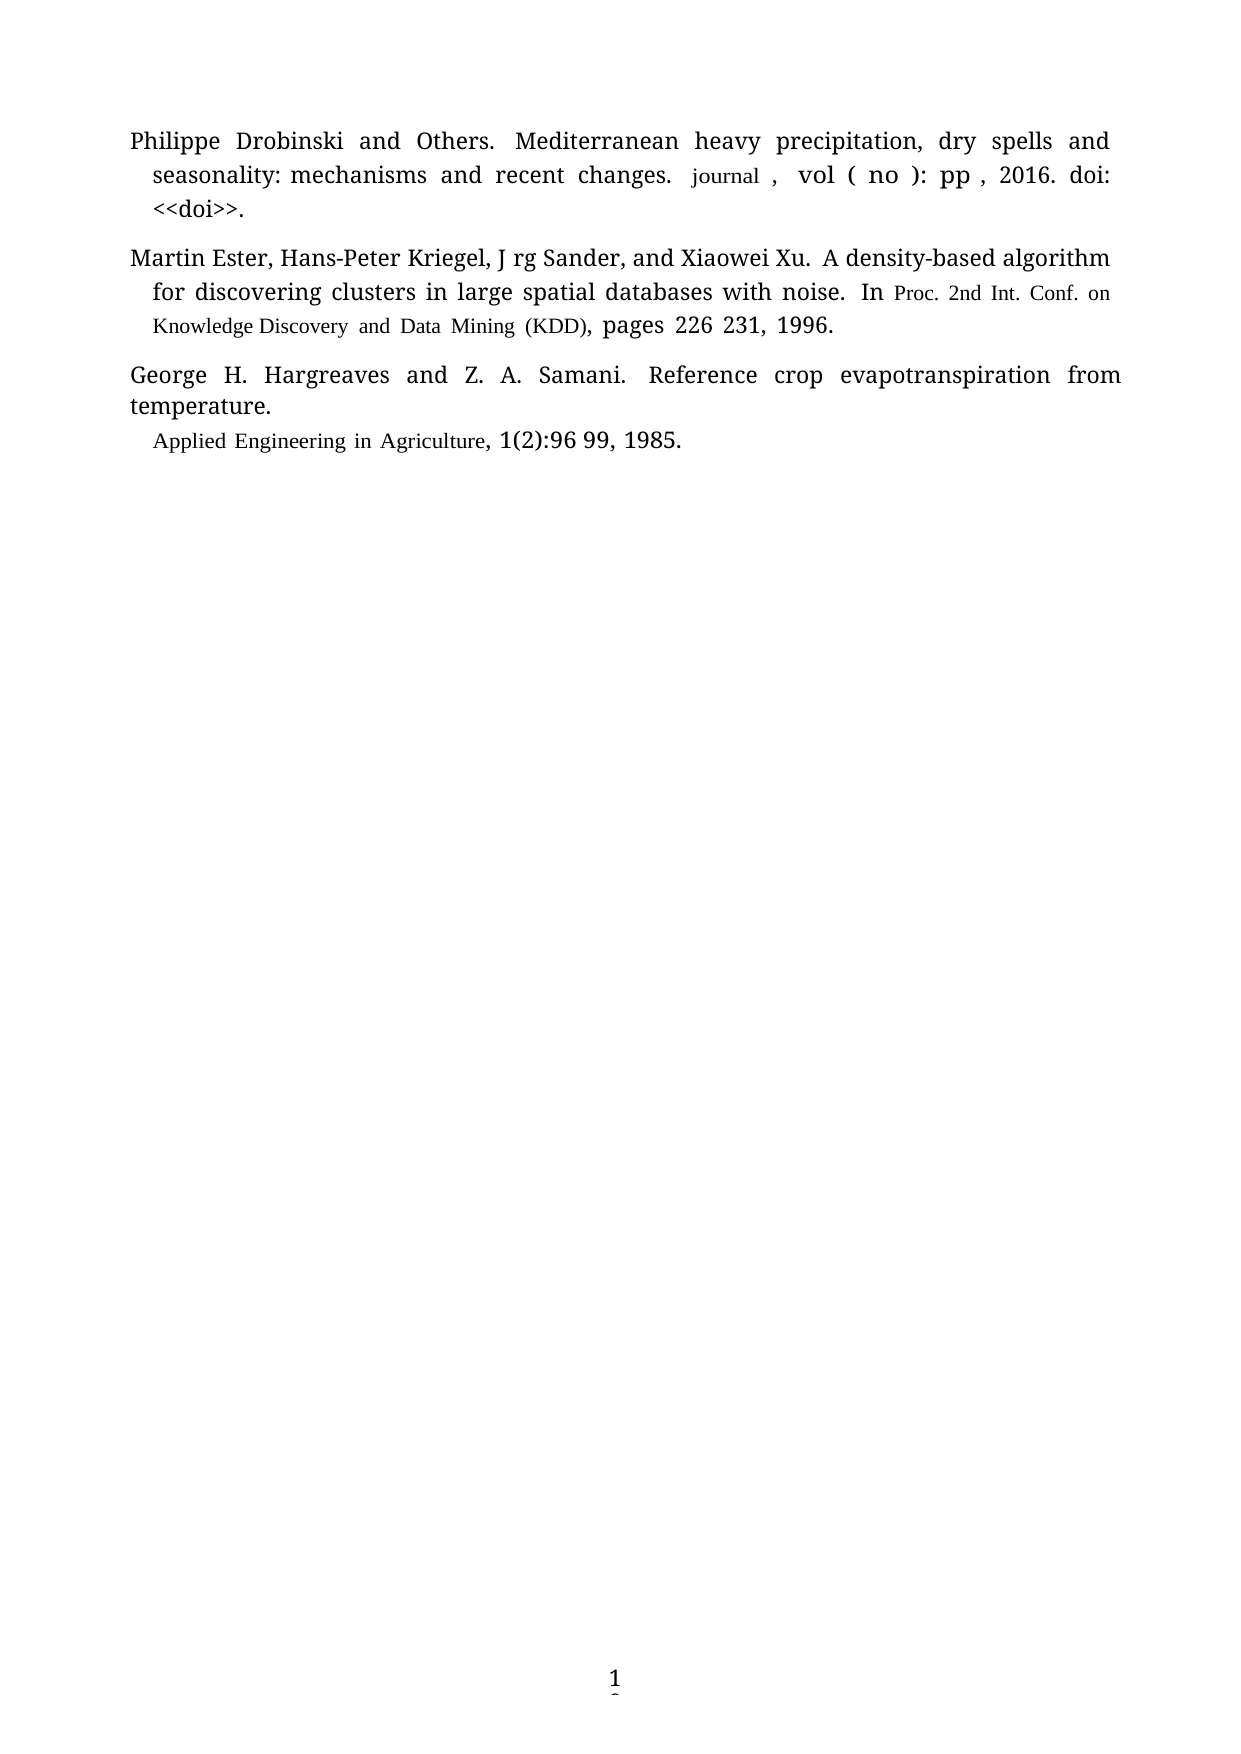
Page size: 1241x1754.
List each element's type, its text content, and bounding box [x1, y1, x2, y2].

text Philippe Drobinski and Others. Mediterranean heavy precipitation, dry spells and seasonality: mechanisms and recent changes. journal , vol ( no ): pp , 2016. doi: <<doi>>. [130, 125, 1111, 224]
text George H. Hargreaves and Z. A. Samani. Reference crop evapotranspiration from temperature. [130, 359, 1122, 421]
text Martin Ester, Hans-Peter Kriegel, J rg Sander, and Xiaowei Xu. A density-based algorithm for discovering clusters in large spatial databases with noise. In Proc. 2nd Int. Conf. on Knowledge Discovery and Data Mining (KDD), pages 226 231, 1996. [130, 242, 1111, 341]
text Applied Engineering in Agriculture, 1(2):96 99, 1985. [152, 424, 1122, 455]
